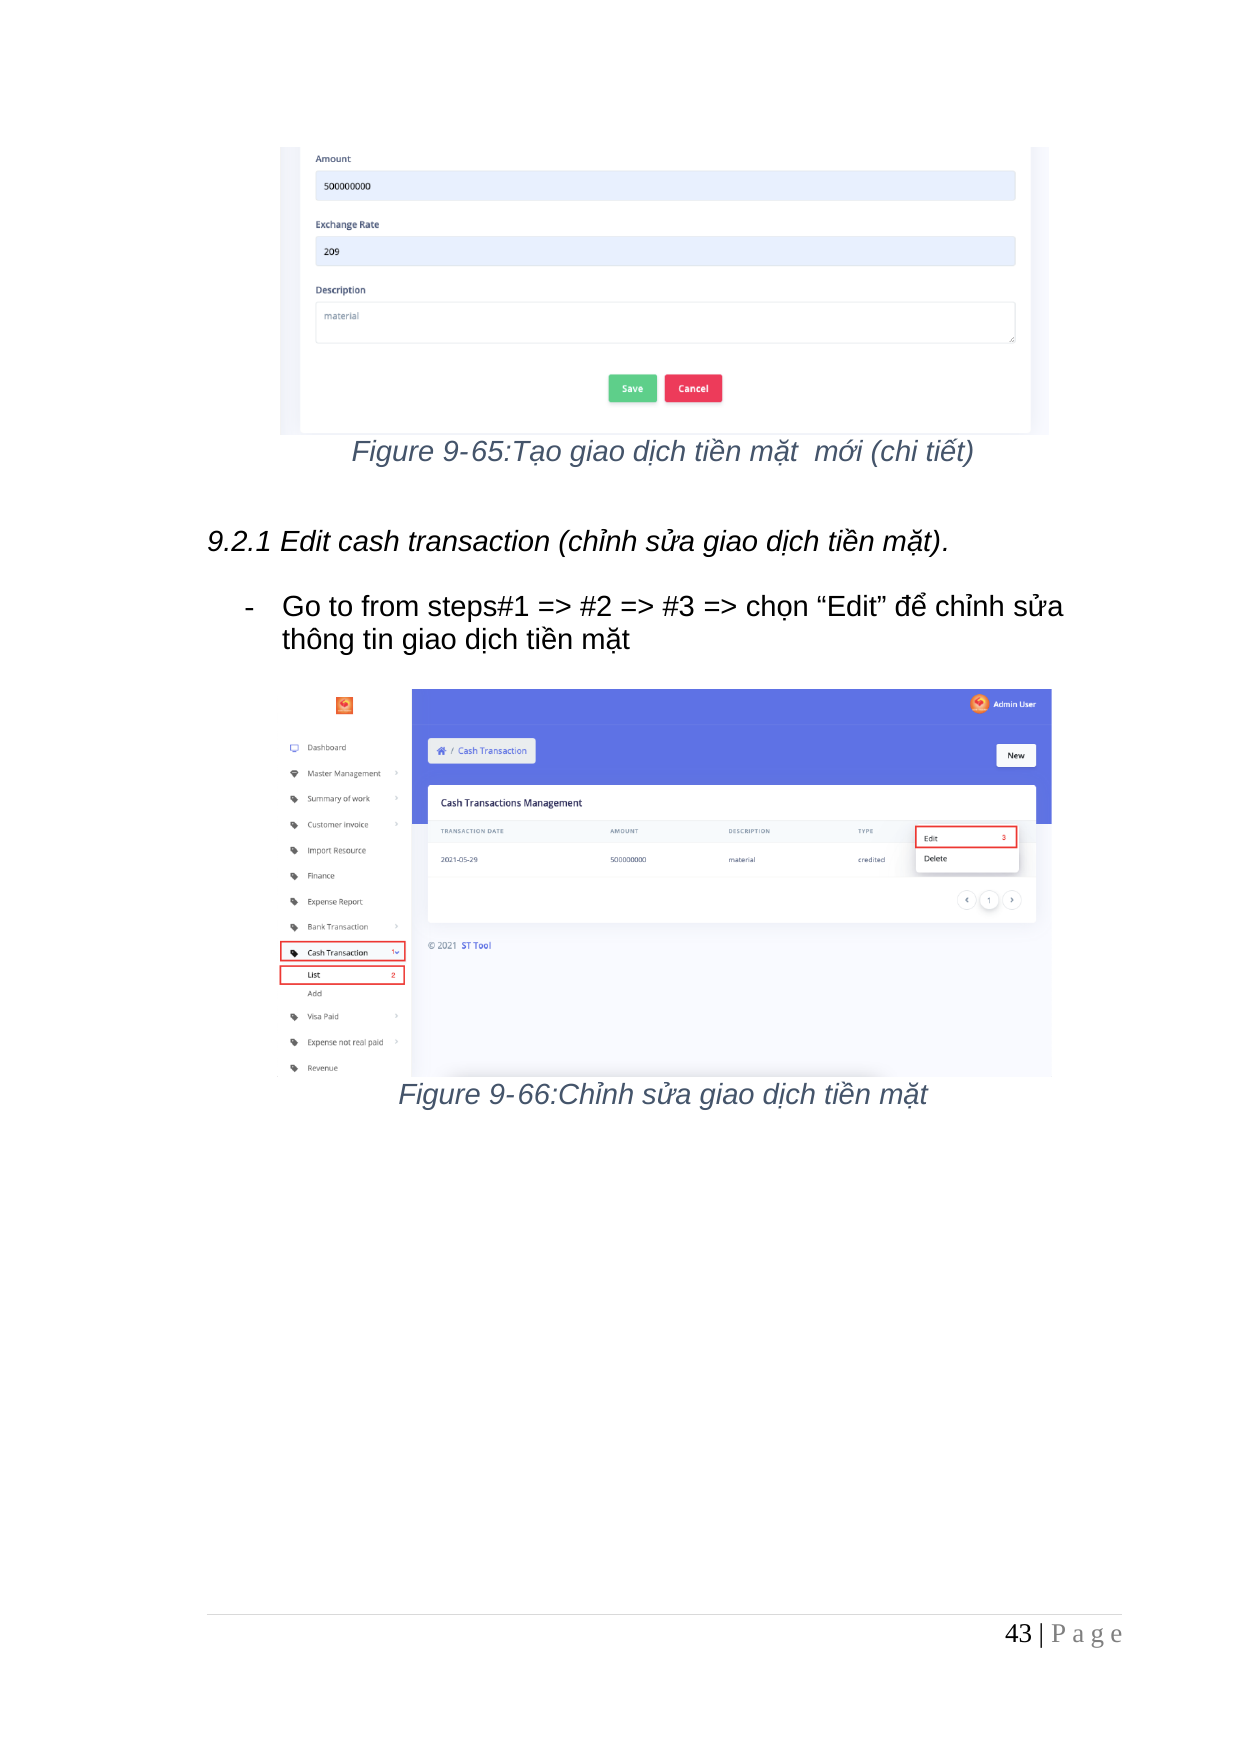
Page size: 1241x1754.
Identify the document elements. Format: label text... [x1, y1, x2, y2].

subtitle Edit cash transaction (chỉnh sửa giao dịch tiền mặt). [207, 524, 1122, 557]
picture [277, 689, 1052, 1077]
list Go to from steps#1 => #2 => #3 => chọn “Edit” để chỉnh sửa thông tin giao dịch tiền mặt [244, 588, 1122, 656]
picture [280, 147, 1049, 435]
